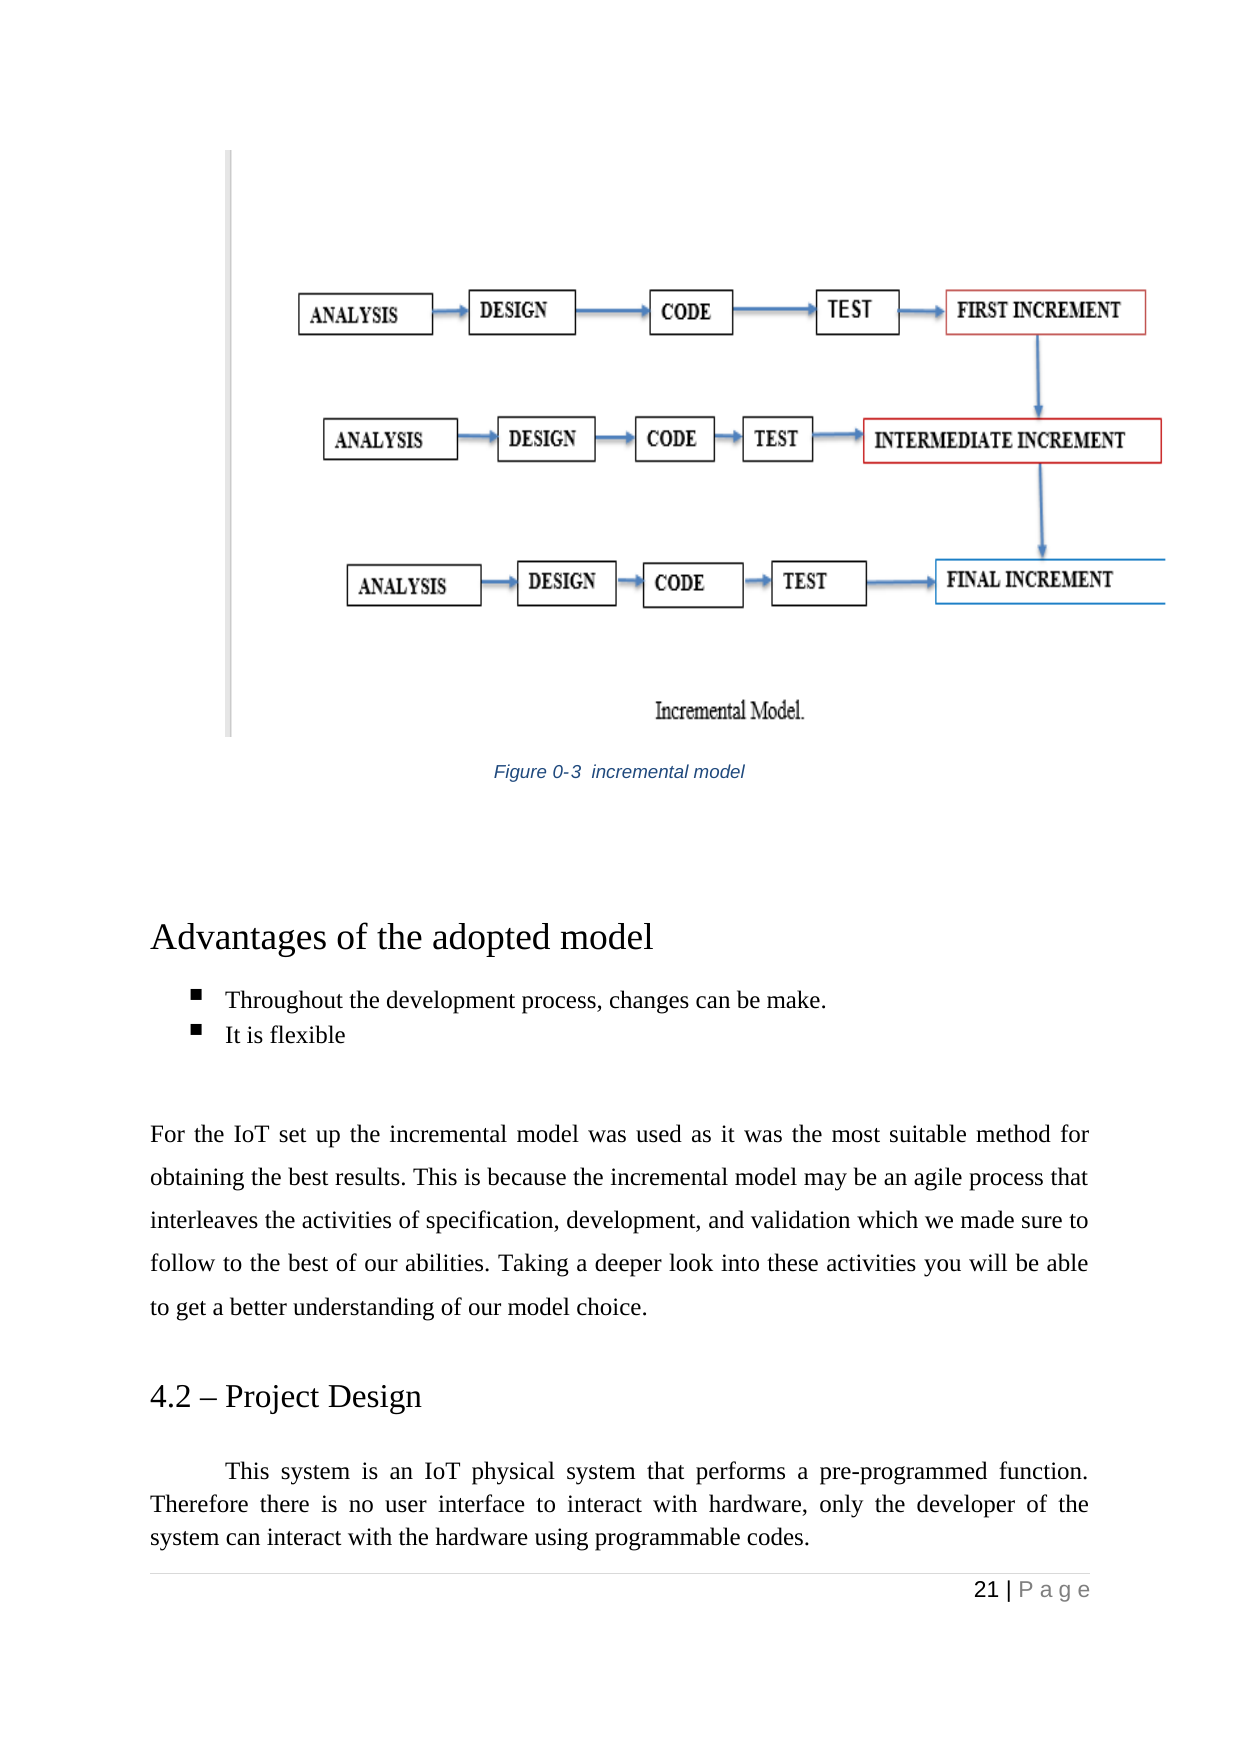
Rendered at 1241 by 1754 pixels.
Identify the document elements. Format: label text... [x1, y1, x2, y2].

text This system is an IoT physical system that performs a pre-programmed function. Therefore there is no user interface to interact with hardware, only the developer of the system can interact with the hardware using programmable codes. [150, 1456, 1090, 1551]
text For the IoT set up the incremental model was used as it was the most suitable method for obtaining the best results. This is because the incremental model may be an agile process that interleaves the activities of specification, development, and validation which we made sure to follow to the best of our abilities. Taking a deeper look into these activities you will be able to get a better understanding of our model choice. [150, 1119, 1090, 1320]
list It is flexible [187, 1017, 1090, 1051]
subtitle 4.2 – Project Design [150, 1376, 1090, 1415]
text Advantages of the adopted model [150, 915, 1090, 958]
list Throughout the development process, changes can be make. [187, 983, 1090, 1017]
picture [225, 150, 1166, 737]
